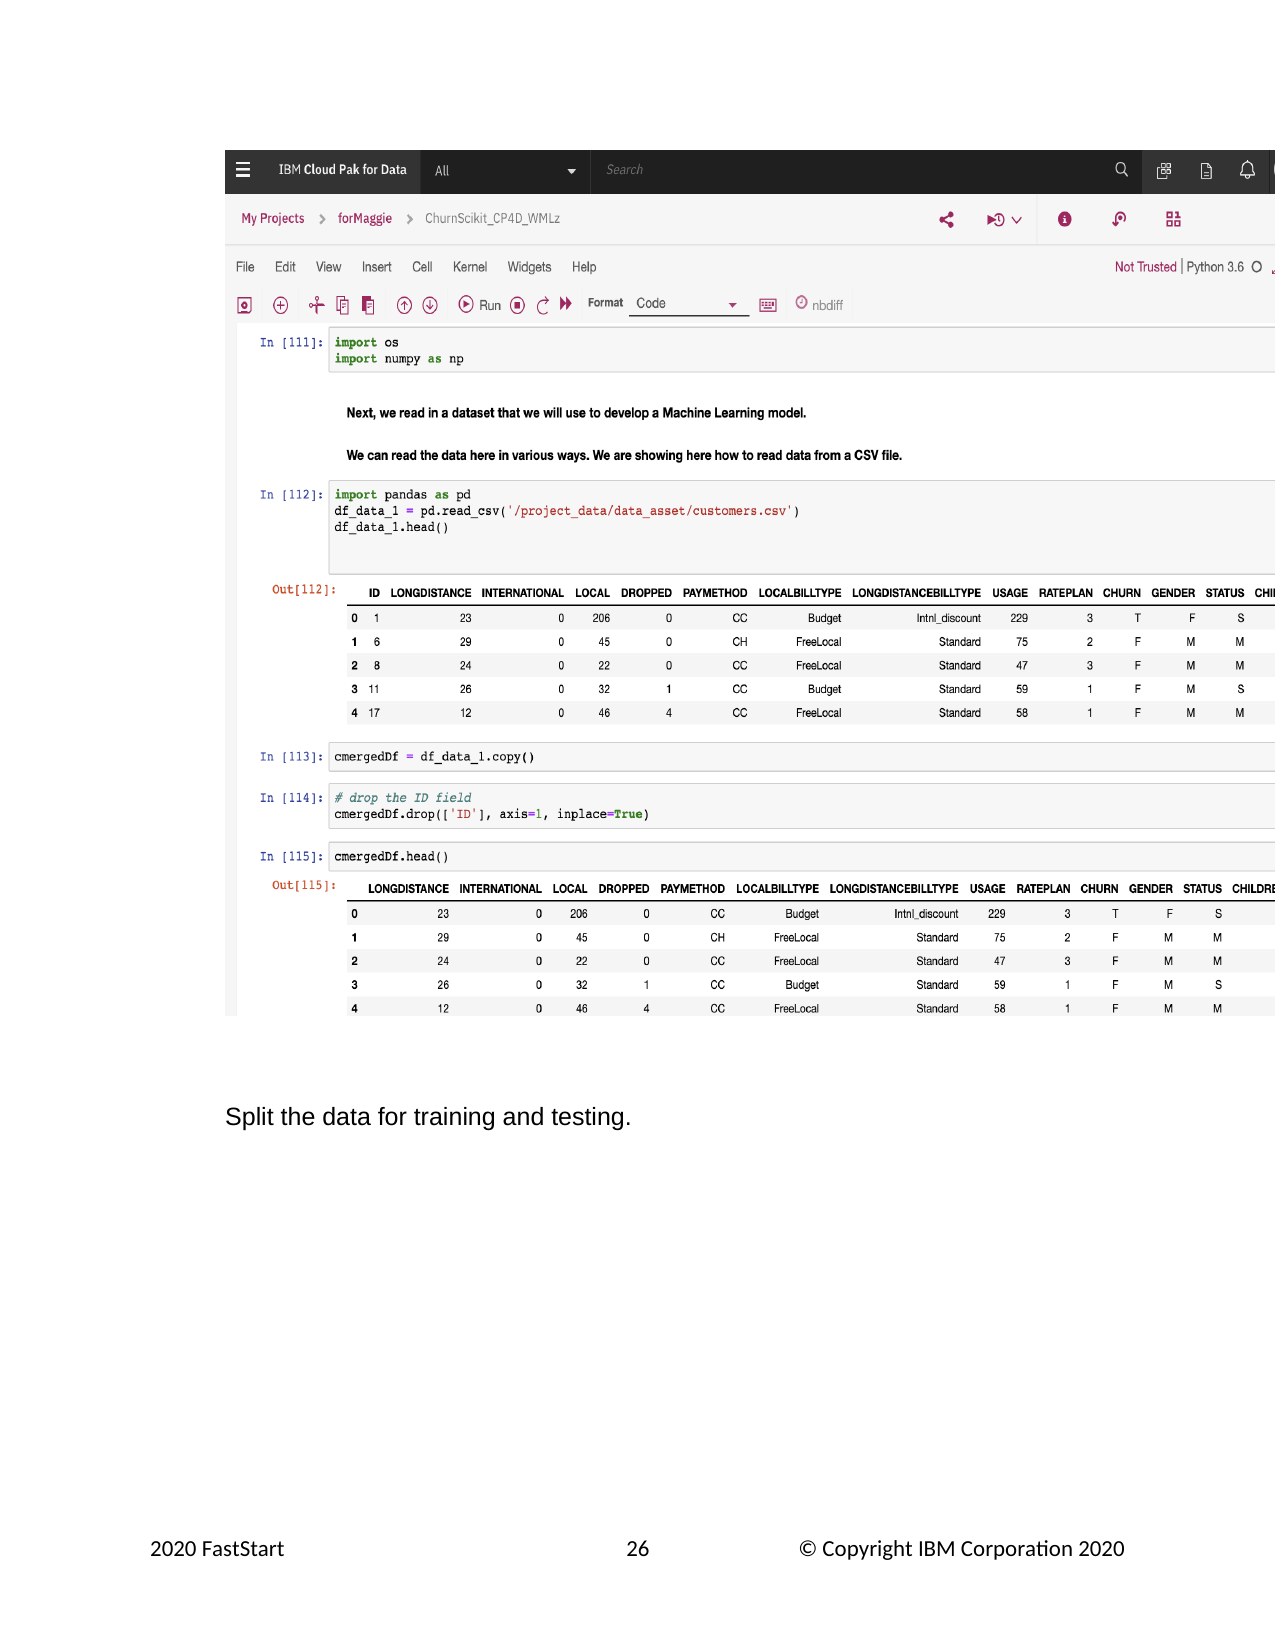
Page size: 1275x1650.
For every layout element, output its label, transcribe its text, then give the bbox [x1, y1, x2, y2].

list Split the data for training and testing. [225, 1016, 1125, 1131]
picture [225, 150, 1275, 1016]
